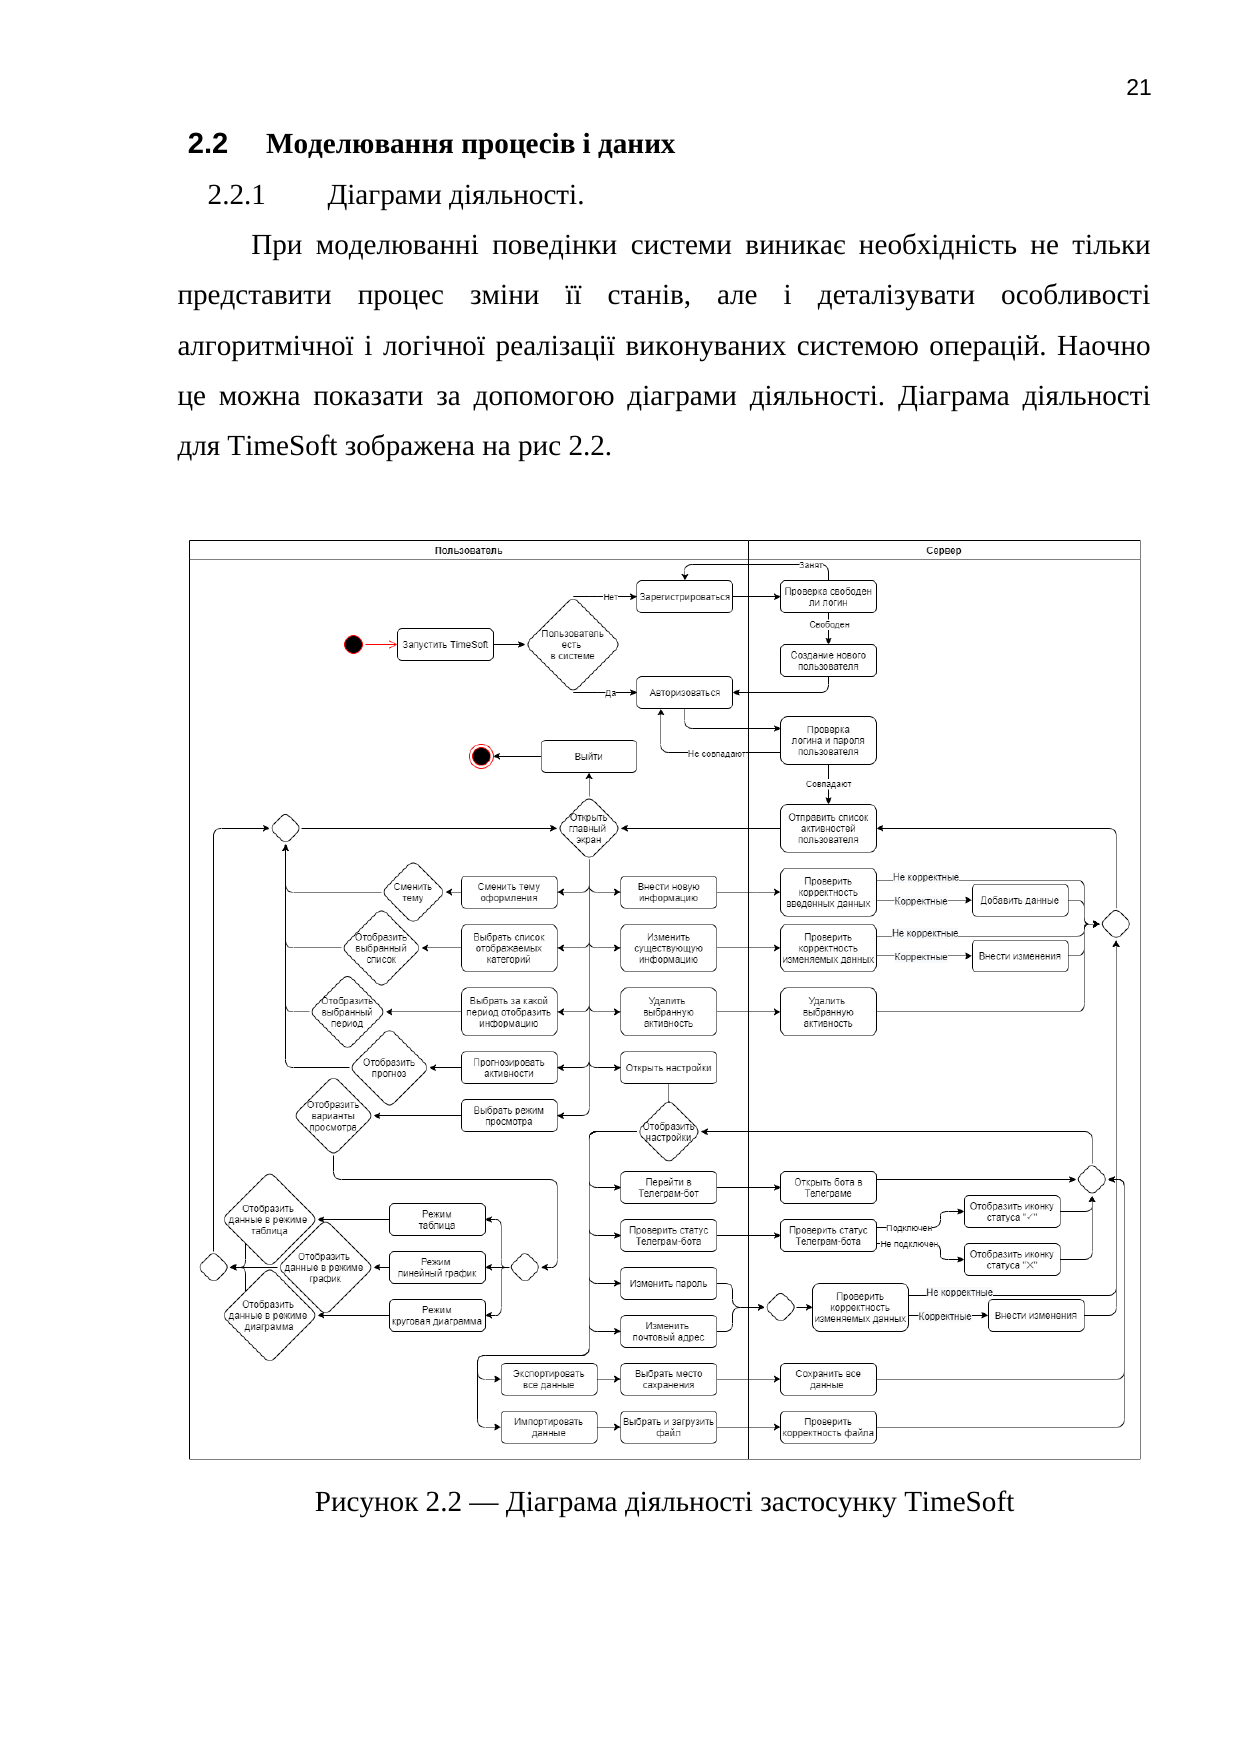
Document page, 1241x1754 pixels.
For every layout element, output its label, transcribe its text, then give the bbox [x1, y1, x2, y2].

picture [177, 529, 1152, 1471]
text При моделюванні поведінки системи виникає необхідність не тільки представити процес зміни її станів, але і деталізувати особливості алгоритмічної і логічної реалізації виконуваних системою операцій. Наочно це можна показати за допомогою діаграми діяльності. Діаграма діяльності для TimeSoft зображена на рис 2.2. [177, 227, 1152, 462]
text Рисунок 2.2 — Діаграма діяльності застосунку TimeSoft [177, 1484, 1152, 1517]
subtitle Моделювання процесів і даних [228, 126, 1152, 160]
list Діаграми діяльності. [177, 177, 1152, 210]
